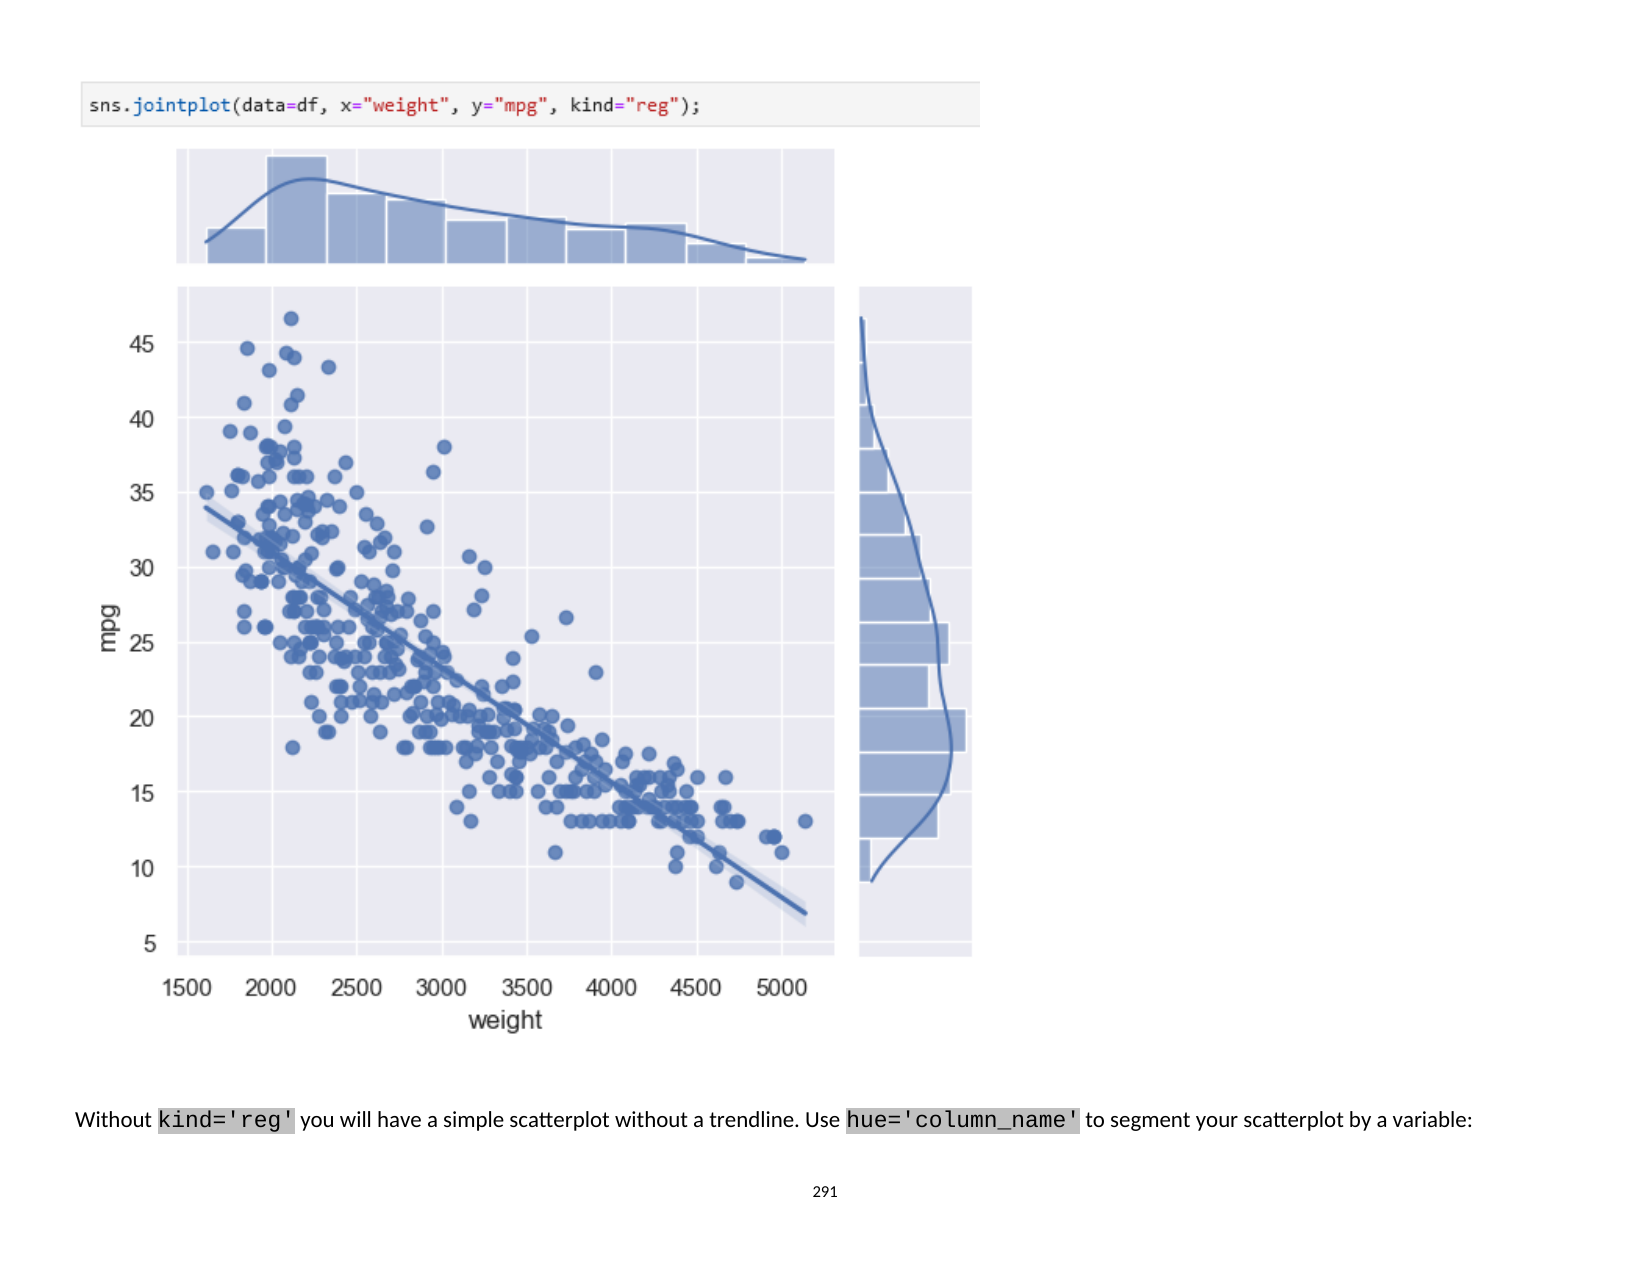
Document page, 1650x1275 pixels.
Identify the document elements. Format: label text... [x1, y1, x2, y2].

picture [75, 75, 980, 1040]
text Without kind='reg' you will have a simple scatterplot without a trendline. Use hue='column_name' to segment your scatterplot by a variable: [75, 1105, 1575, 1134]
